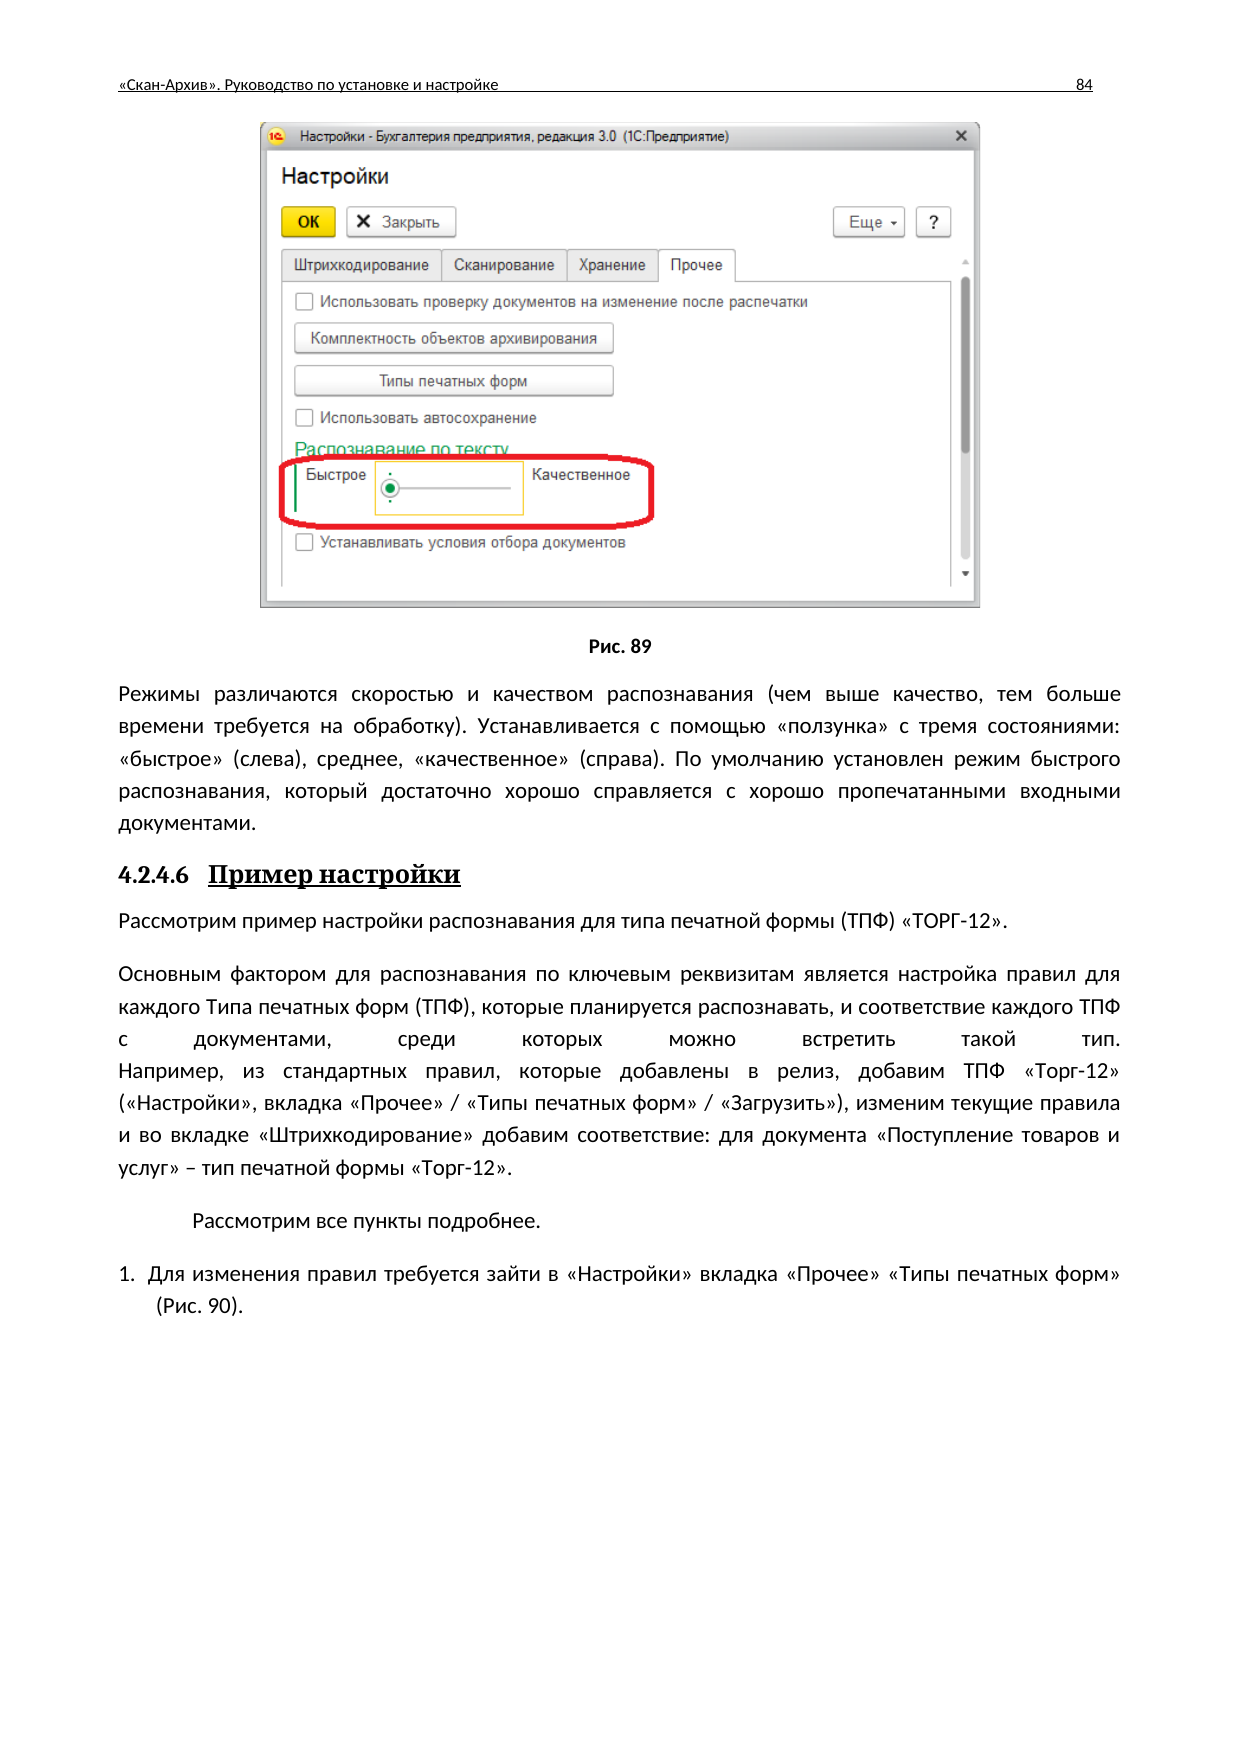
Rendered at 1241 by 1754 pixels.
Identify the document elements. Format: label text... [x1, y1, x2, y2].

text Рис. 89 [118, 633, 1122, 658]
picture [260, 122, 981, 608]
text Основным фактором для распознавания по ключевым реквизитам является настройка правил для каждого Типа печатных форм (ТПФ), которые планируется распознавать, и соответствие каждого ТПФ с документами, среди которых можно встретить такой тип. Например, из стандартных правил, которые добавлены в релиз, добавим ТПФ «Торг-12» («Настройки», вкладка «Прочее» / «Типы печатных форм» / «Загрузить»), изменим текущие правила и во вкладке «Штрихкодирование» добавим соответствие: для документа «Поступление товаров и услуг» – тип печатной формы «Торг-12». [118, 959, 1122, 1181]
subtitle Пример настройки [118, 861, 1122, 890]
text Режимы различаются скоростью и качеством распознавания (чем выше качество, тем больше времени требуется на обработку). Устанавливается с помощью «ползунка» с тремя состояниями: «быстрое» (слева), среднее, «качественное» (справа). По умолчанию установлен режим быстрого распознавания, который достаточно хорошо справляется с хорошо пропечатанными входными документами. [118, 679, 1122, 836]
text Рассмотрим пример настройки распознавания для типа печатной формы (ТПФ) «ТОРГ-12». [118, 907, 1122, 934]
list Для изменения правил требуется зайти в «Настройки» вкладка «Прочее» «Типы печатных форм» (Рис. 90). [118, 1259, 1122, 1319]
text Рассмотрим все пункты подробнее. [118, 1206, 1122, 1234]
